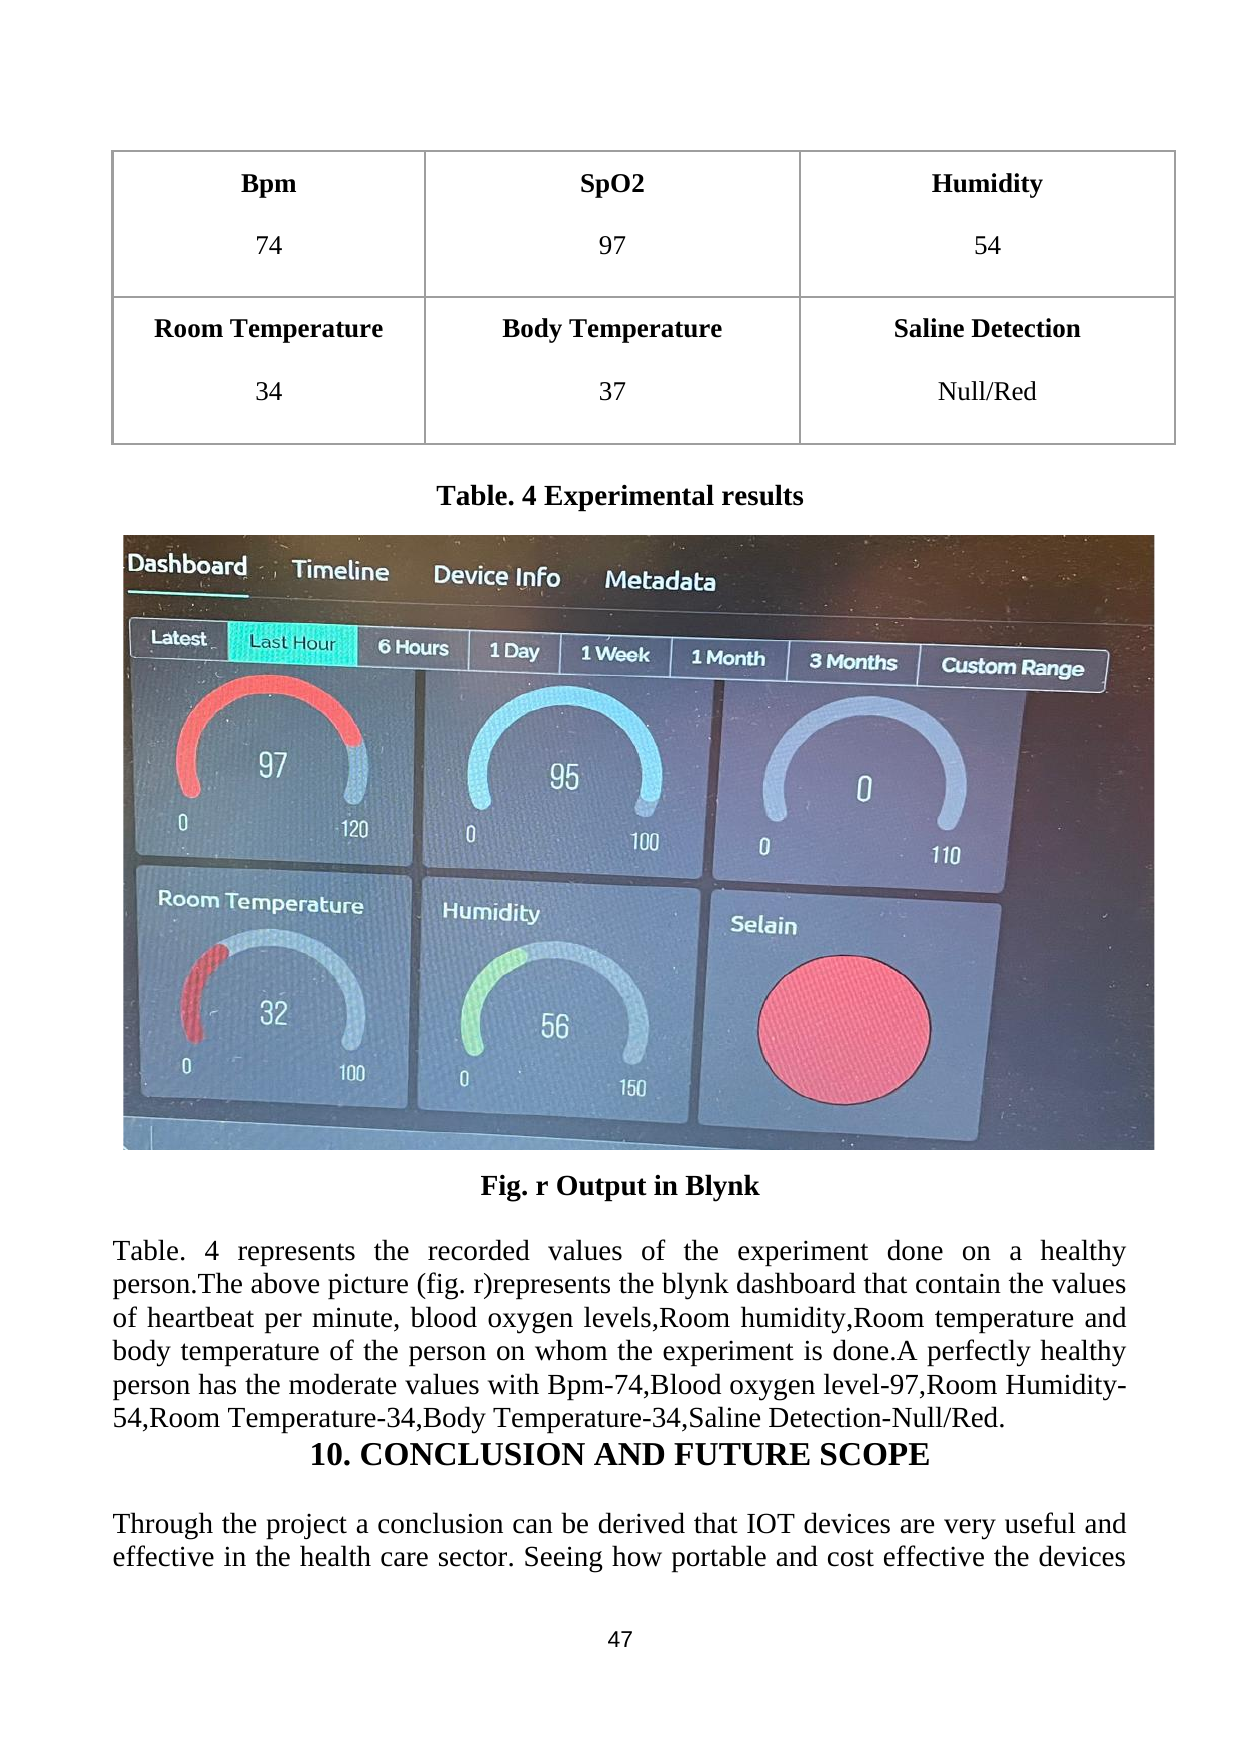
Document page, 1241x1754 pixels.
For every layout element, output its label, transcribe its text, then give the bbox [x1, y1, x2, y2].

text Table. 4 represents the recorded values of the experiment done on a healthy person.The above picture (fig. r)represents the blynk dashboard that contain the values of heartbeat per minute, blood oxygen levels,Room humidity,Room temperature and body temperature of the person on whom the experiment is done.A perfectly healthy person has the moderate values with Bpm-74,Blood oxygen level-97,Room Humidity-54,Room Temperature-34,Body Temperature-34,Saline Detection-Null/Red. [112, 1233, 1128, 1434]
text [112, 1506, 1128, 1573]
text 10. CONCLUSION AND FUTURE SCOPE [112, 1434, 1128, 1472]
table_header SpO2 97 [426, 152, 799, 296]
table_cell Room Temperature 34 [114, 298, 424, 443]
table_header Bpm 74 [114, 152, 424, 296]
picture [123, 535, 1155, 1150]
table_header Humidity 54 [801, 152, 1174, 296]
text Table. 4 Experimental results [112, 478, 1128, 512]
table_cell Saline Detection Null/Red [801, 298, 1174, 443]
table_cell Body Temperature 37 [426, 298, 799, 443]
